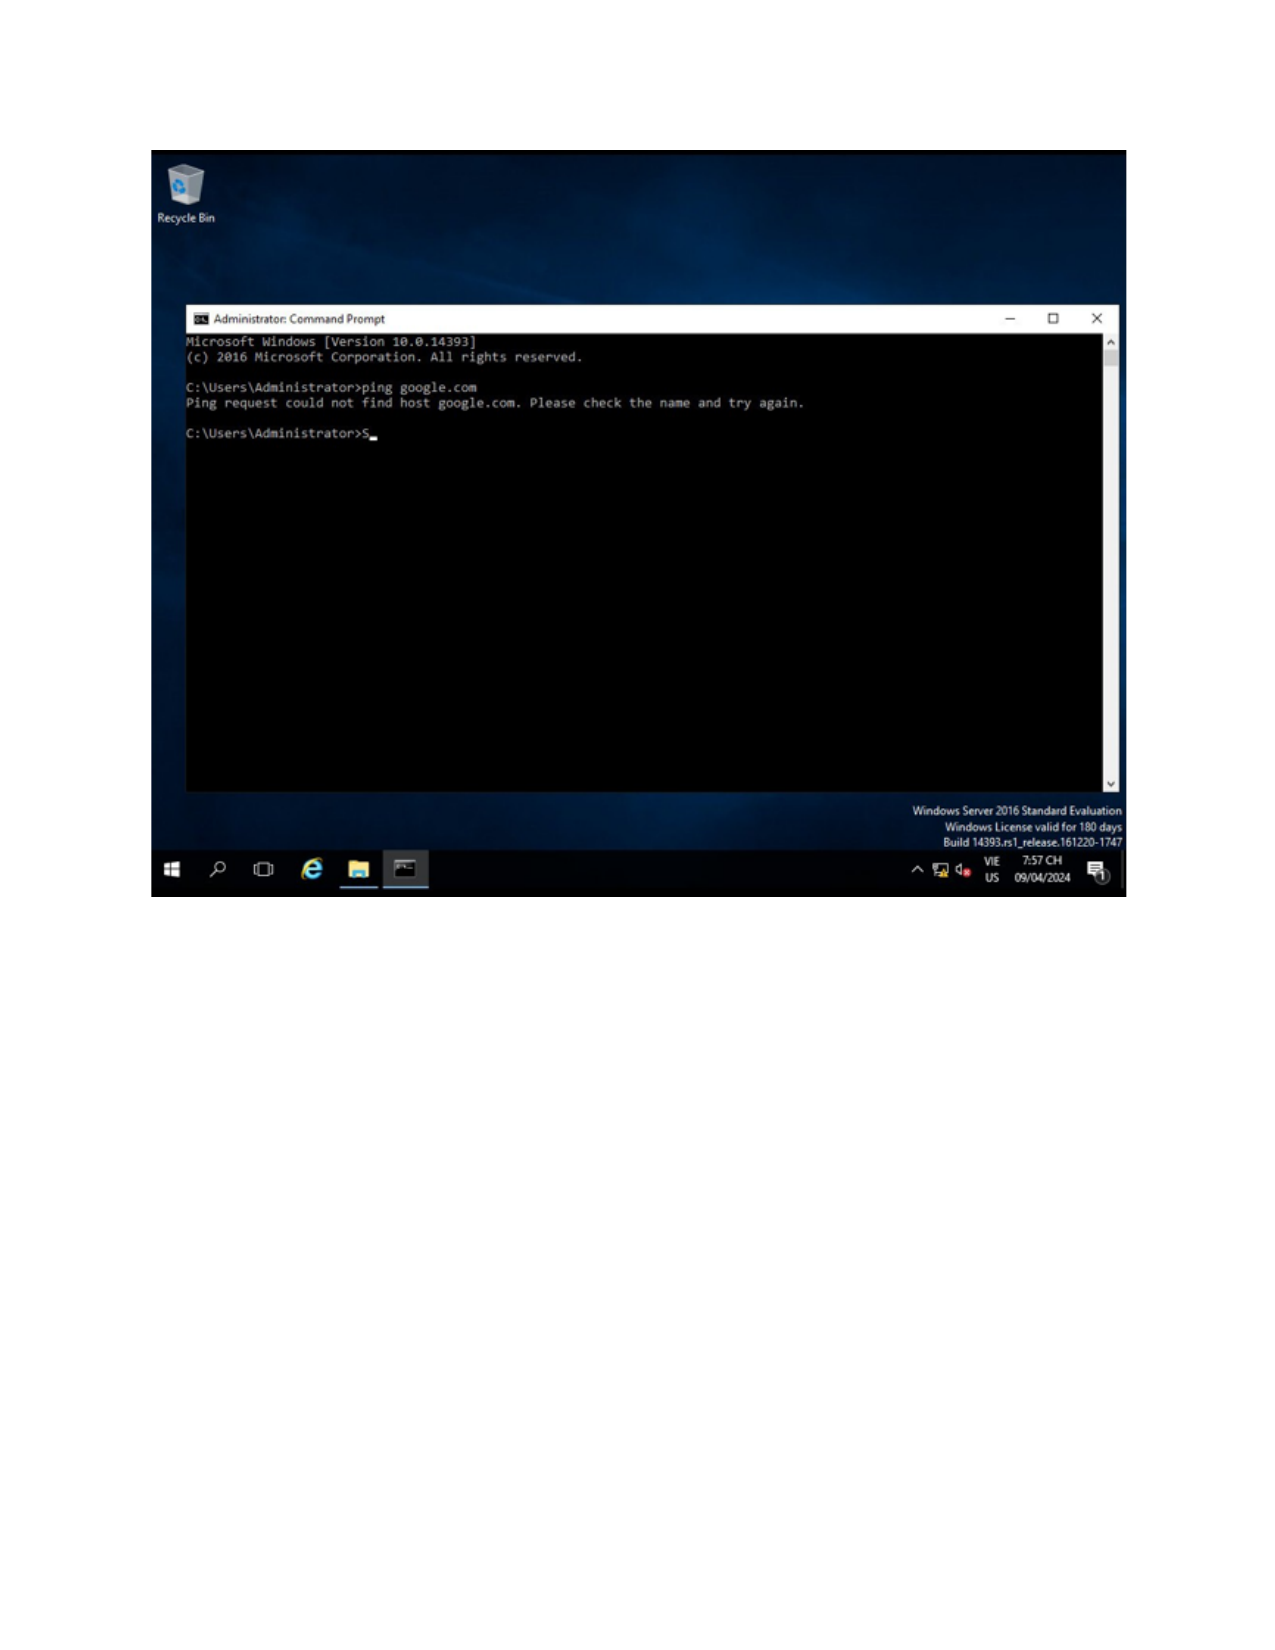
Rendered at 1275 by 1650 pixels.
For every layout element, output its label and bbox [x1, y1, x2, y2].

picture [151, 150, 1127, 897]
